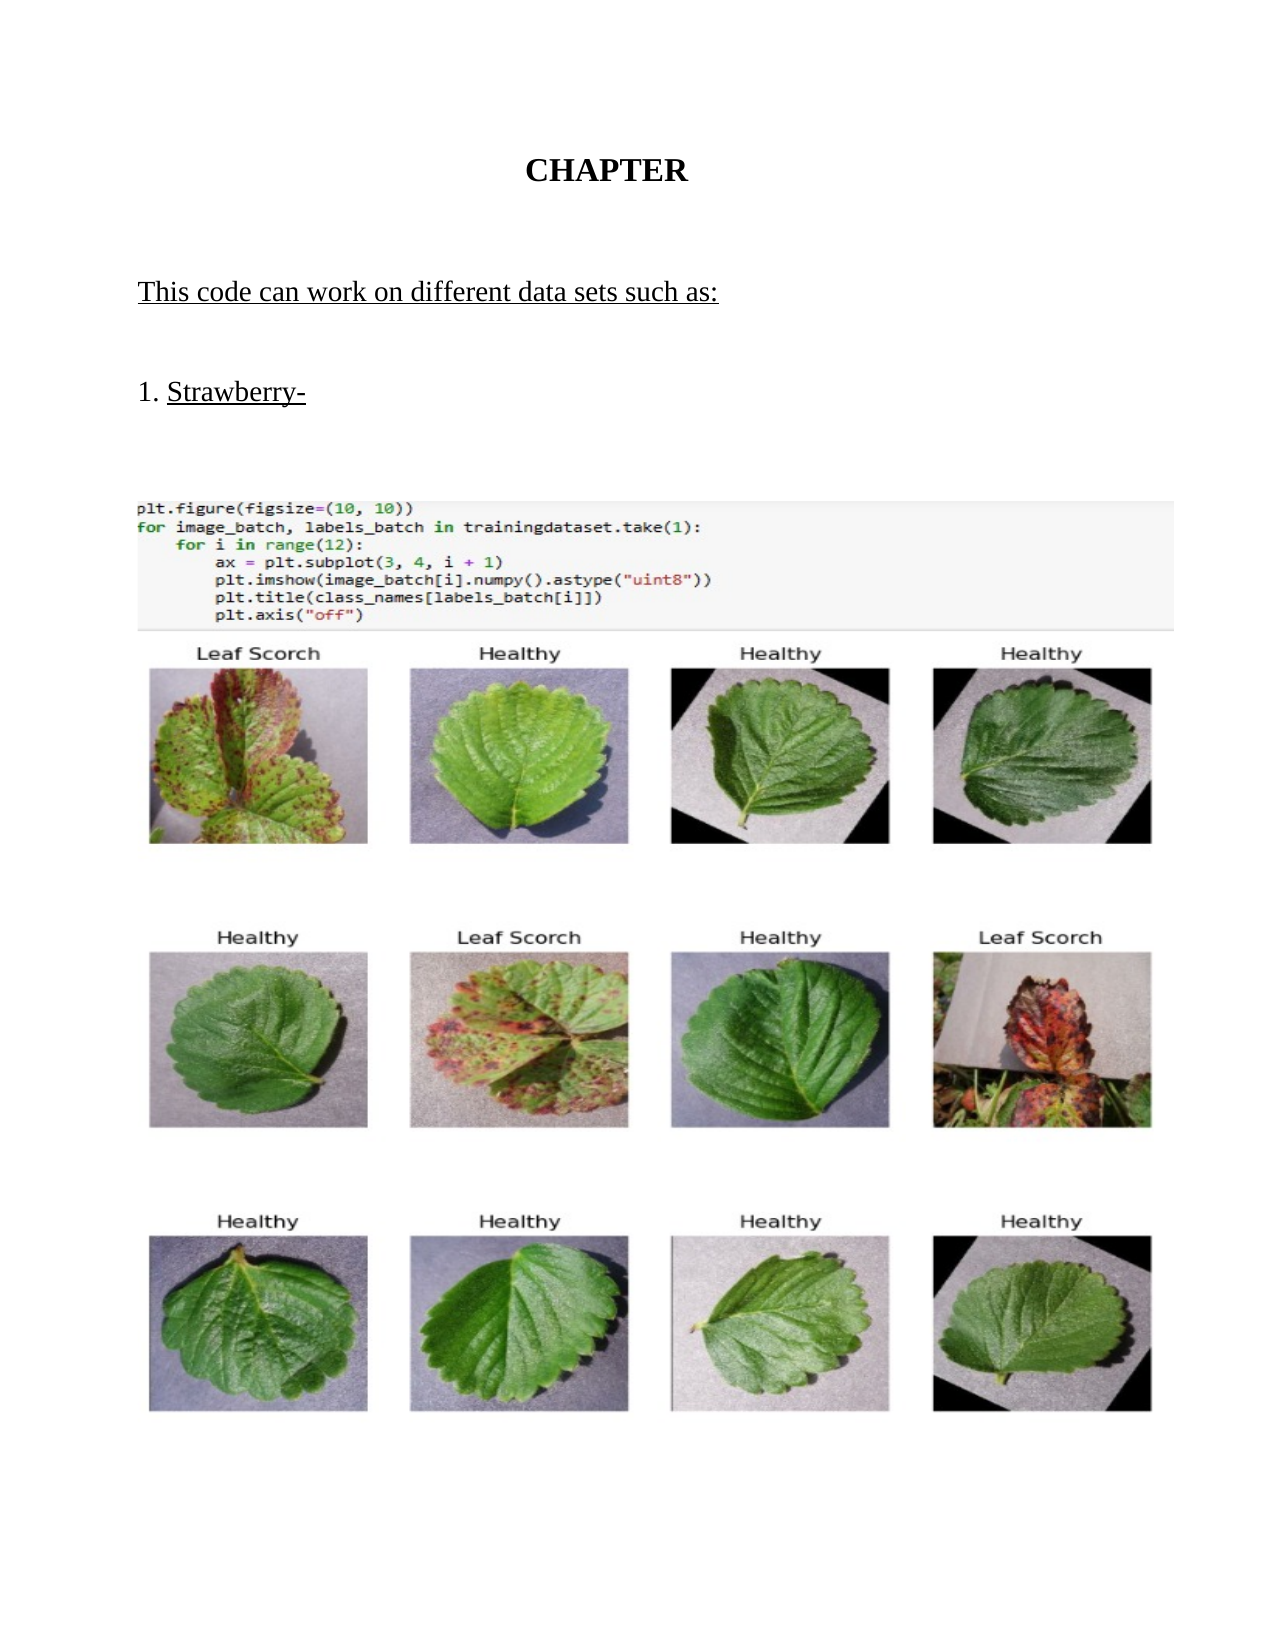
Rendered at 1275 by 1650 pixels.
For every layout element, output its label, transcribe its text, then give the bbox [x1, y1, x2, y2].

text This code can work on different data sets such as: [137, 274, 1137, 307]
list Strawberry- [137, 374, 1137, 408]
picture [137, 501, 1174, 1426]
